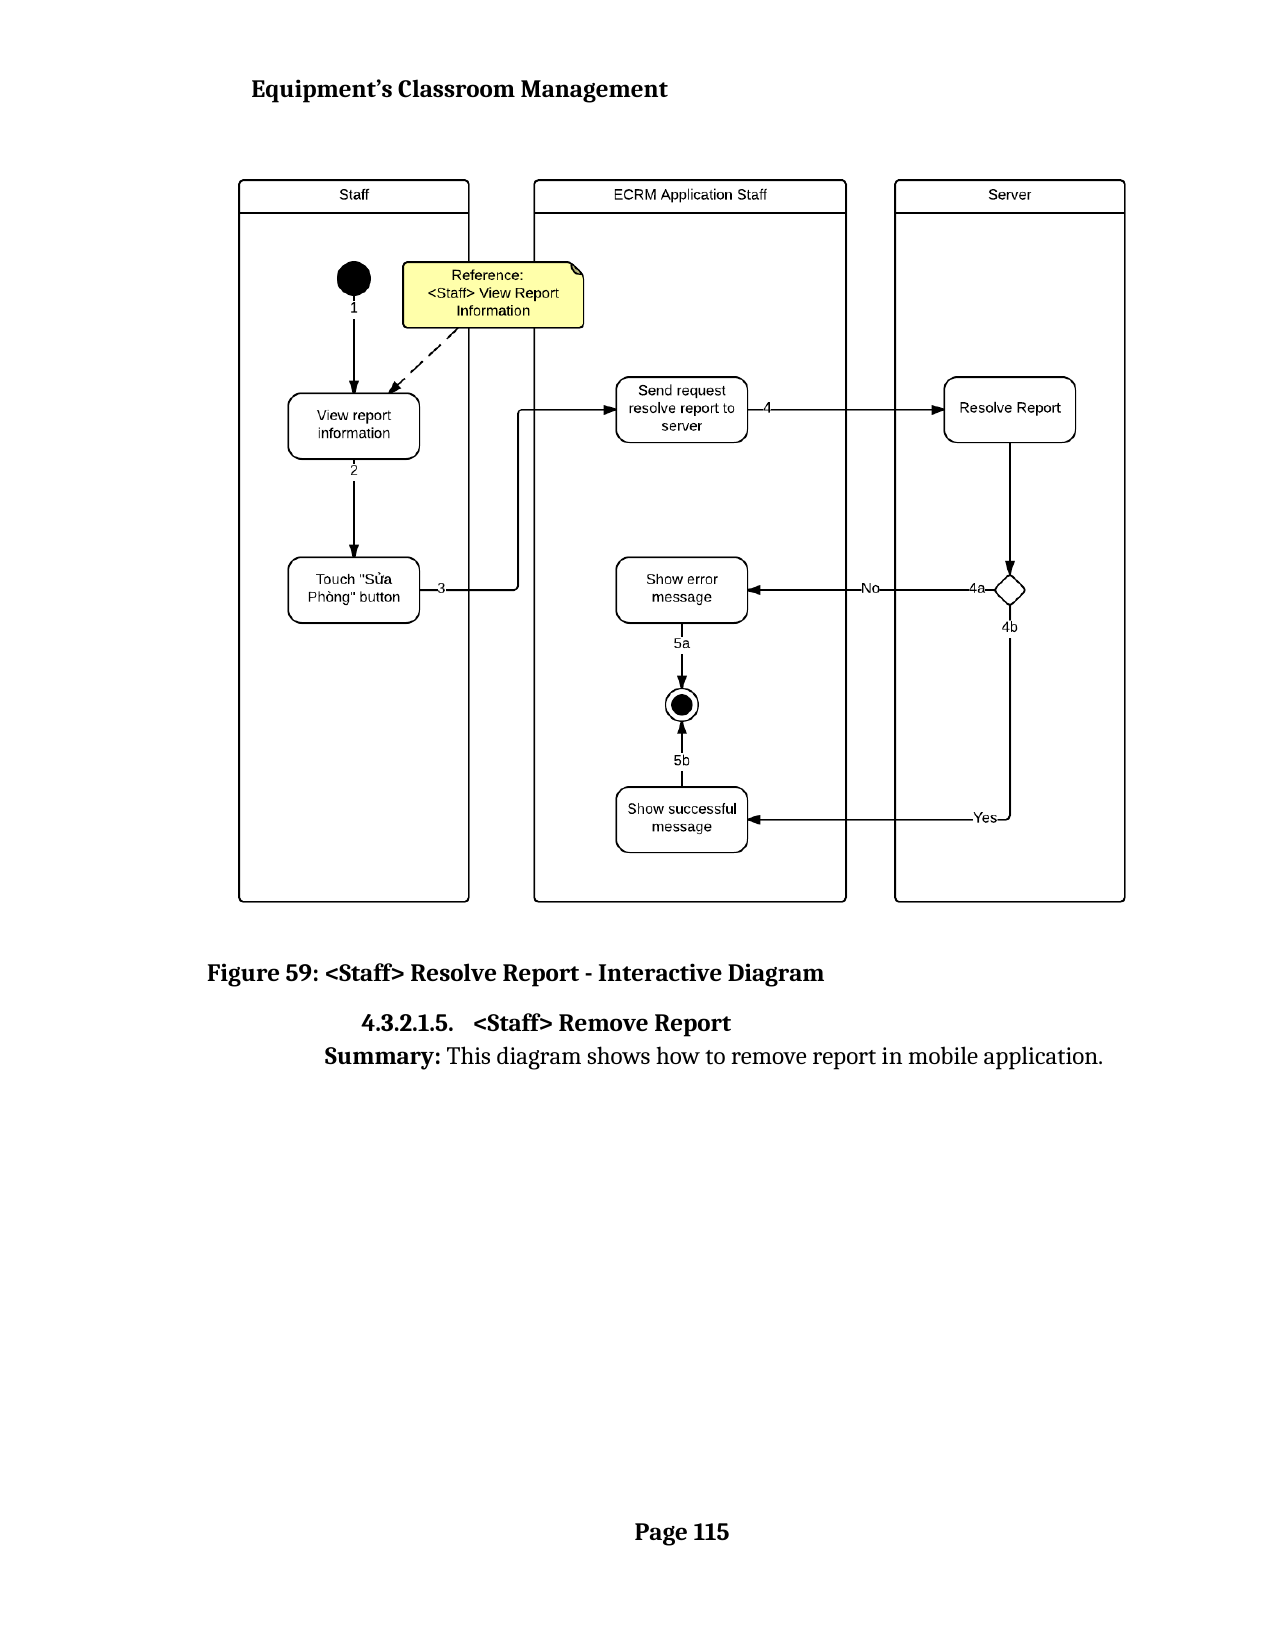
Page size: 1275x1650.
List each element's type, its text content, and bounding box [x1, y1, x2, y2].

picture [206, 147, 1157, 934]
list Summary: This diagram shows how to remove report in mobile application. [325, 1042, 1157, 1071]
text Figure 59: <Staff> Resolve Report - Interactive Diagram [207, 959, 1157, 988]
list <Staff> Remove Report [454, 1009, 1157, 1037]
